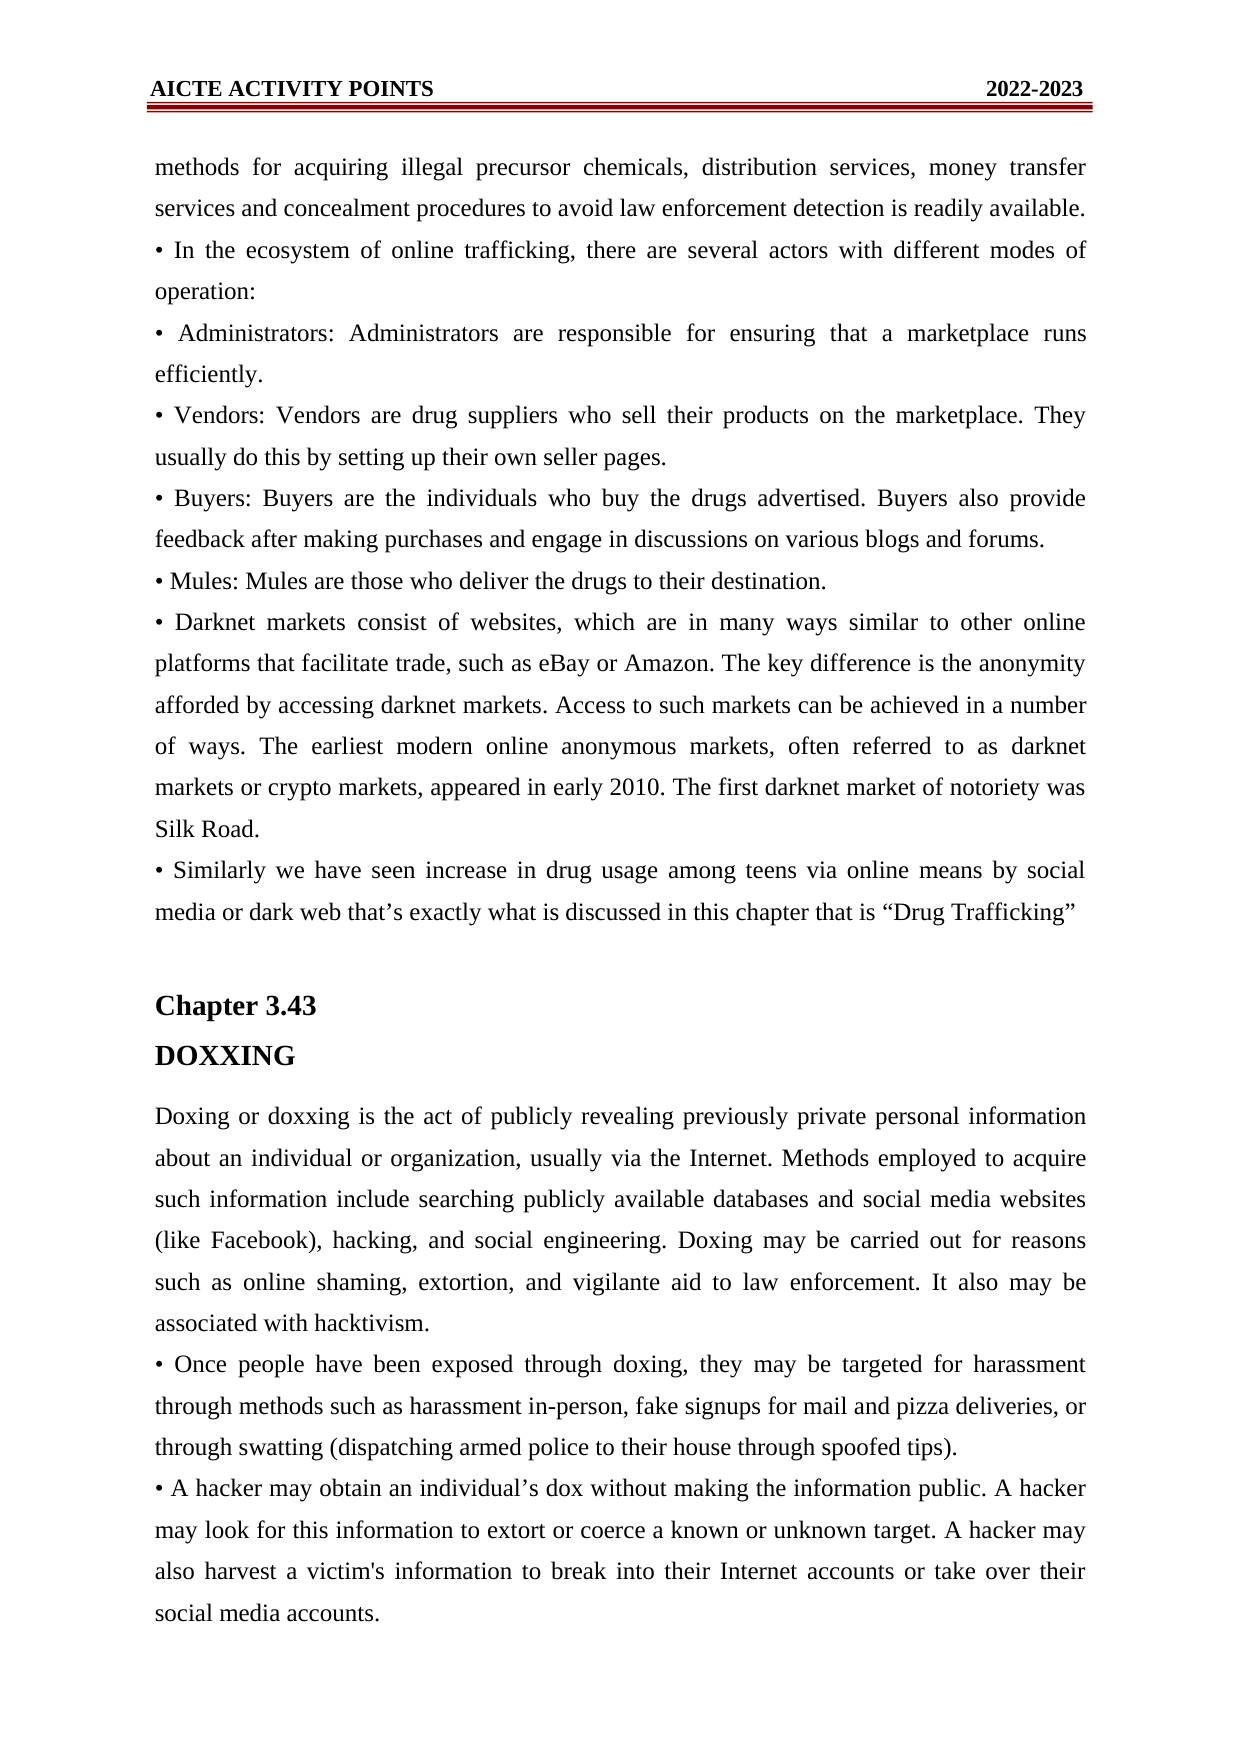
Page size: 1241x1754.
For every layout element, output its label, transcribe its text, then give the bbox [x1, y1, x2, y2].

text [154, 1404, 1087, 1626]
text Chapter 3.43 [154, 988, 1087, 1022]
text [154, 139, 1087, 925]
text DOXXING [154, 1038, 1087, 1072]
